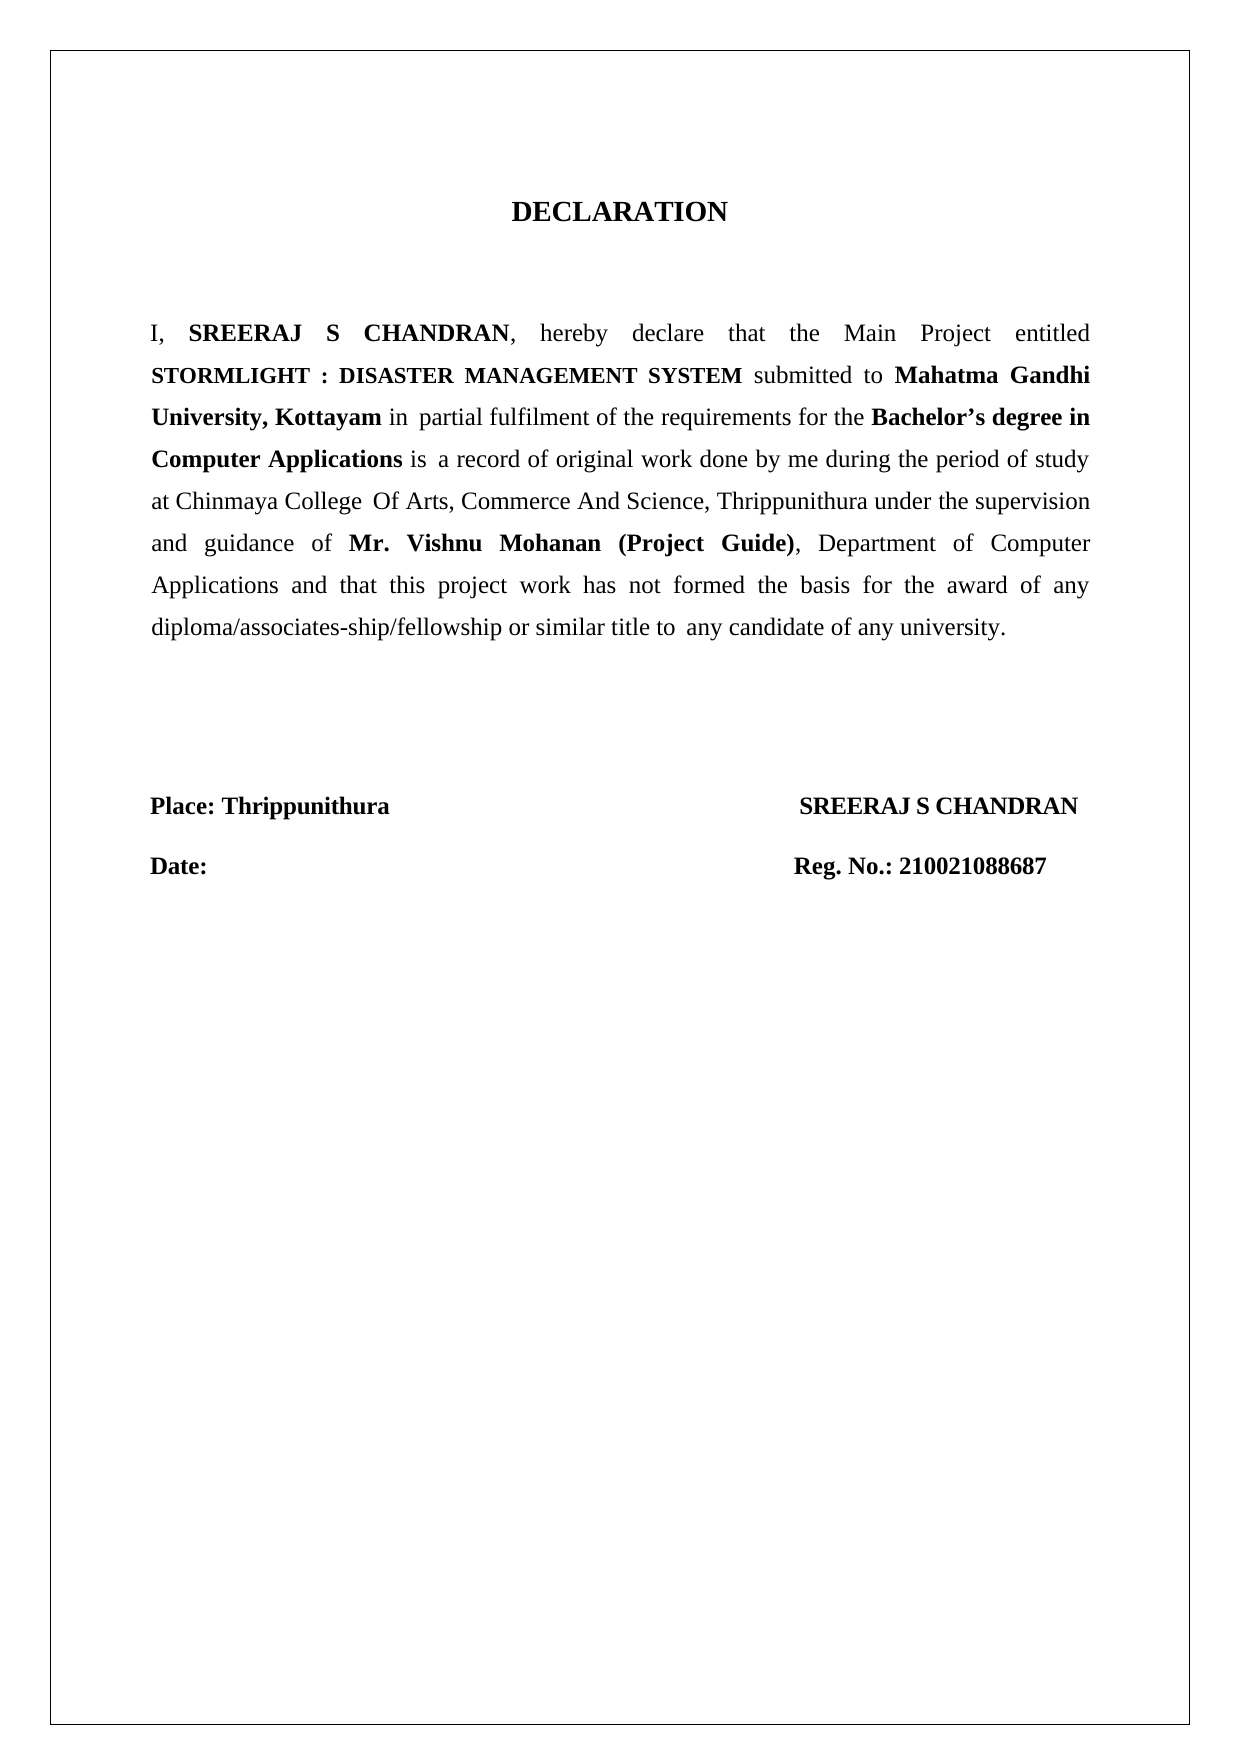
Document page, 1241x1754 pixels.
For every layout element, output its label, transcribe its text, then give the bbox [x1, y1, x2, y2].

text Place: Thrippunithura SREERAJ S CHANDRAN [150, 791, 1115, 820]
text Date: Reg. No.: 210021088687 [150, 851, 1115, 880]
subtitle DECLARATION [351, 194, 889, 228]
text I, SREERAJ S CHANDRAN, hereby declare that the Main Project entitled STORMLIGHT : DISASTER MANAGEMENT SYSTEM submitted to Mahatma Gandhi University, Kottayam in partial fulfilment of the requirements for the Bachelor’s degree in Computer Applications is a record of original work done by me during the period of study at Chinmaya College Of Arts, Commerce And Science, Thrippunithura under the supervision and guidance of Mr. Vishnu Mohanan (Project Guide), Department of Computer Applications and that this project work has not formed the basis for the award of any diploma/associates-ship/fellowship or similar title to any candidate of any university. [150, 318, 1090, 640]
